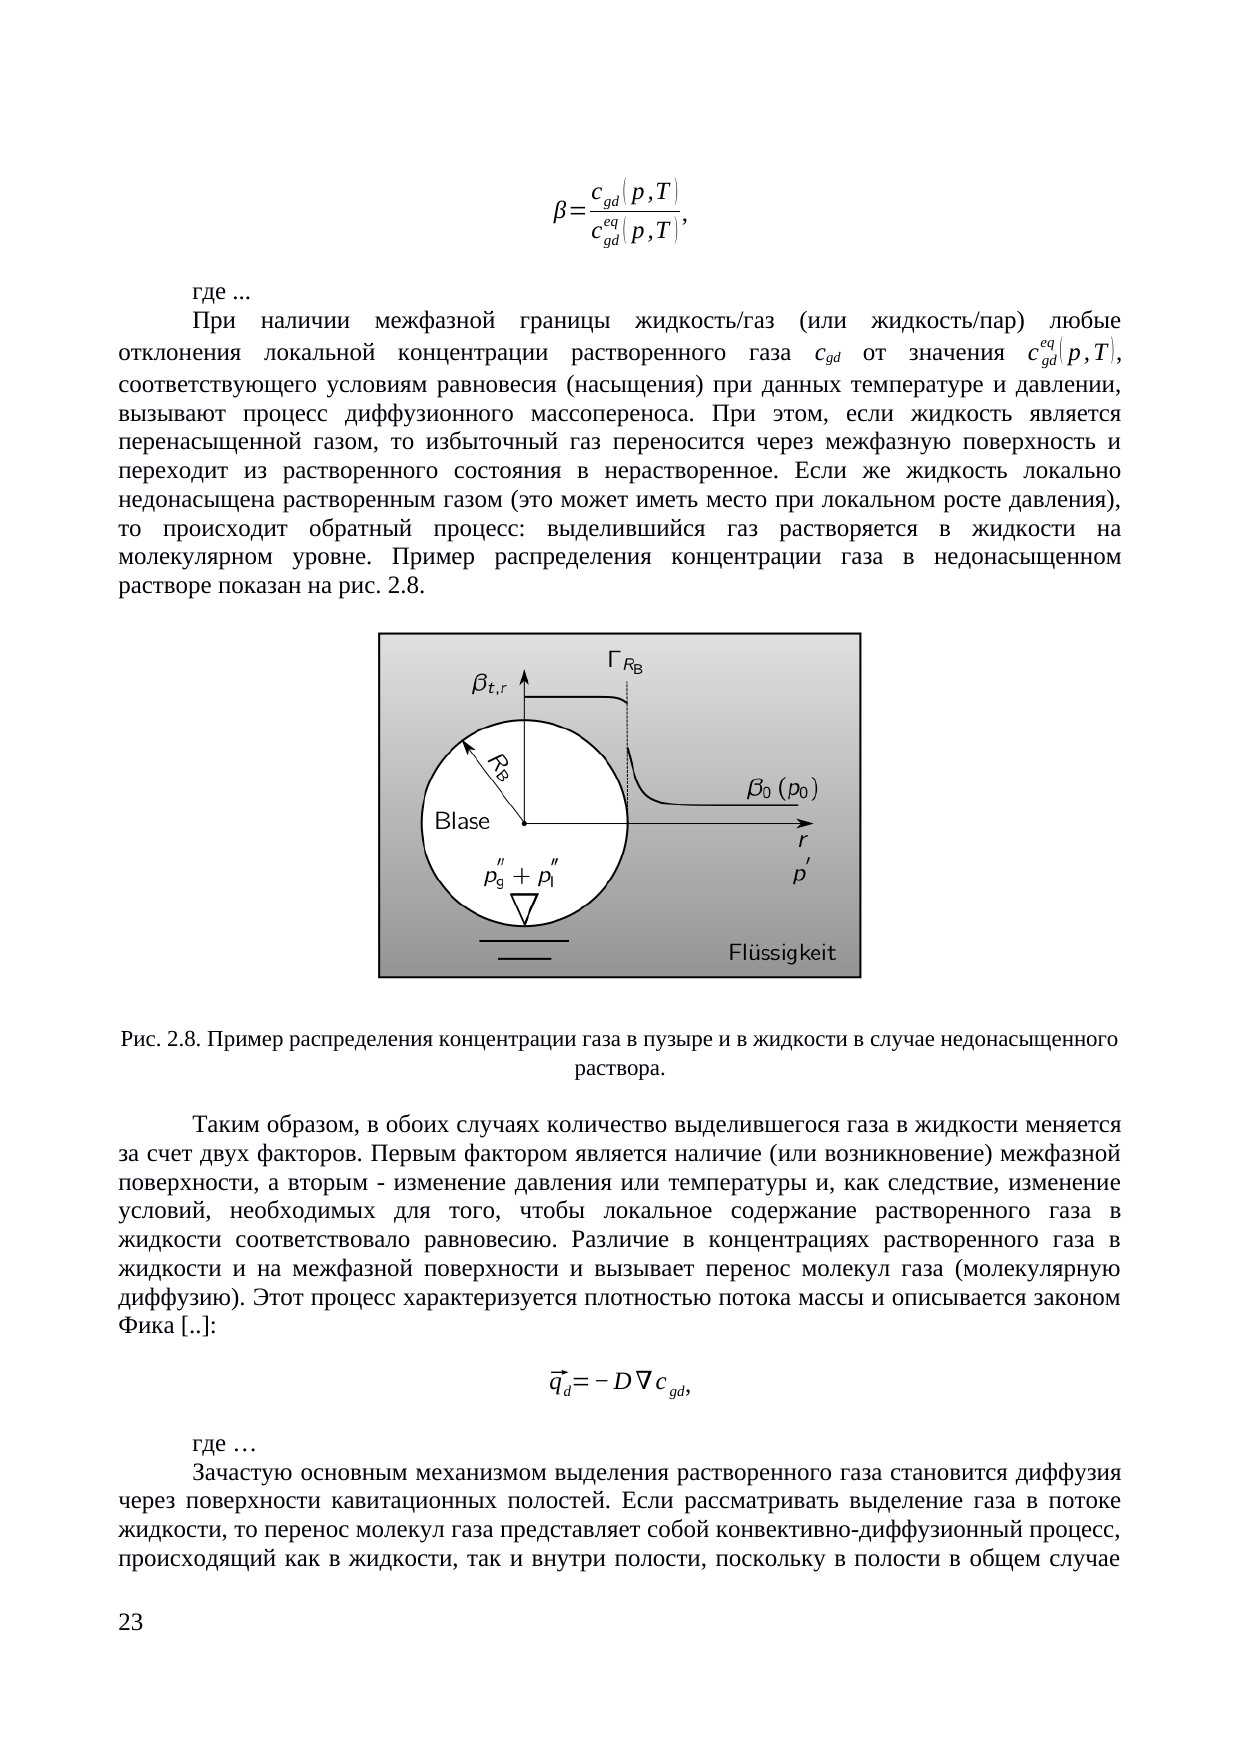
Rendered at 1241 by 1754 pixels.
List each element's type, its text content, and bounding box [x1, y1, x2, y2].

picture [372, 628, 868, 981]
text , [118, 176, 1122, 248]
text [118, 1457, 1122, 1572]
text , [118, 1368, 1122, 1399]
text где … [118, 1428, 1122, 1457]
text Рис. 2.8. Пример распределения концентрации газа в пузыре и в жидкости в случае недонасыщенного раствора. [118, 1025, 1122, 1080]
text При наличии межфазной границы жидкость/газ (или жидкость/пар) любые отклонения локальной концентрации растворенного газа cgd от значения , соответствующего условиям равновесия (насыщения) при данных температуре и давлении, вызывают процесс диффузионного массопереноса. При этом, если жидкость является перенасыщенной газом, то избыточный газ переносится через межфазную поверхность и переходит из растворенного состояния в нерастворенное. Если же жидкость локально недонасыщена растворенным газом (это может иметь место при локальном росте давления), то происходит обратный процесс: выделившийся газ растворяется в жидкости на молекулярном уровне. Пример распределения концентрации газа в недонасыщенном растворе показан на рис. 2.8. [118, 305, 1122, 599]
text Таким образом, в обоих случаях количество выделившегося газа в жидкости меняется за счет двух факторов. Первым фактором является наличие (или возникновение) межфазной поверхности, а вторым - изменение давления или температуры и, как следствие, изменение условий, необходимых для того, чтобы локальное содержание растворенного газа в жидкости соответствовало равновесию. Различие в концентрациях растворенного газа в жидкости и на межфазной поверхности и вызывает перенос молекул газа (молекулярную диффузию). Этот процесс характеризуется плотностью потока массы и описывается законом Фика [..]: [118, 1109, 1122, 1339]
text где ... [118, 276, 1122, 305]
